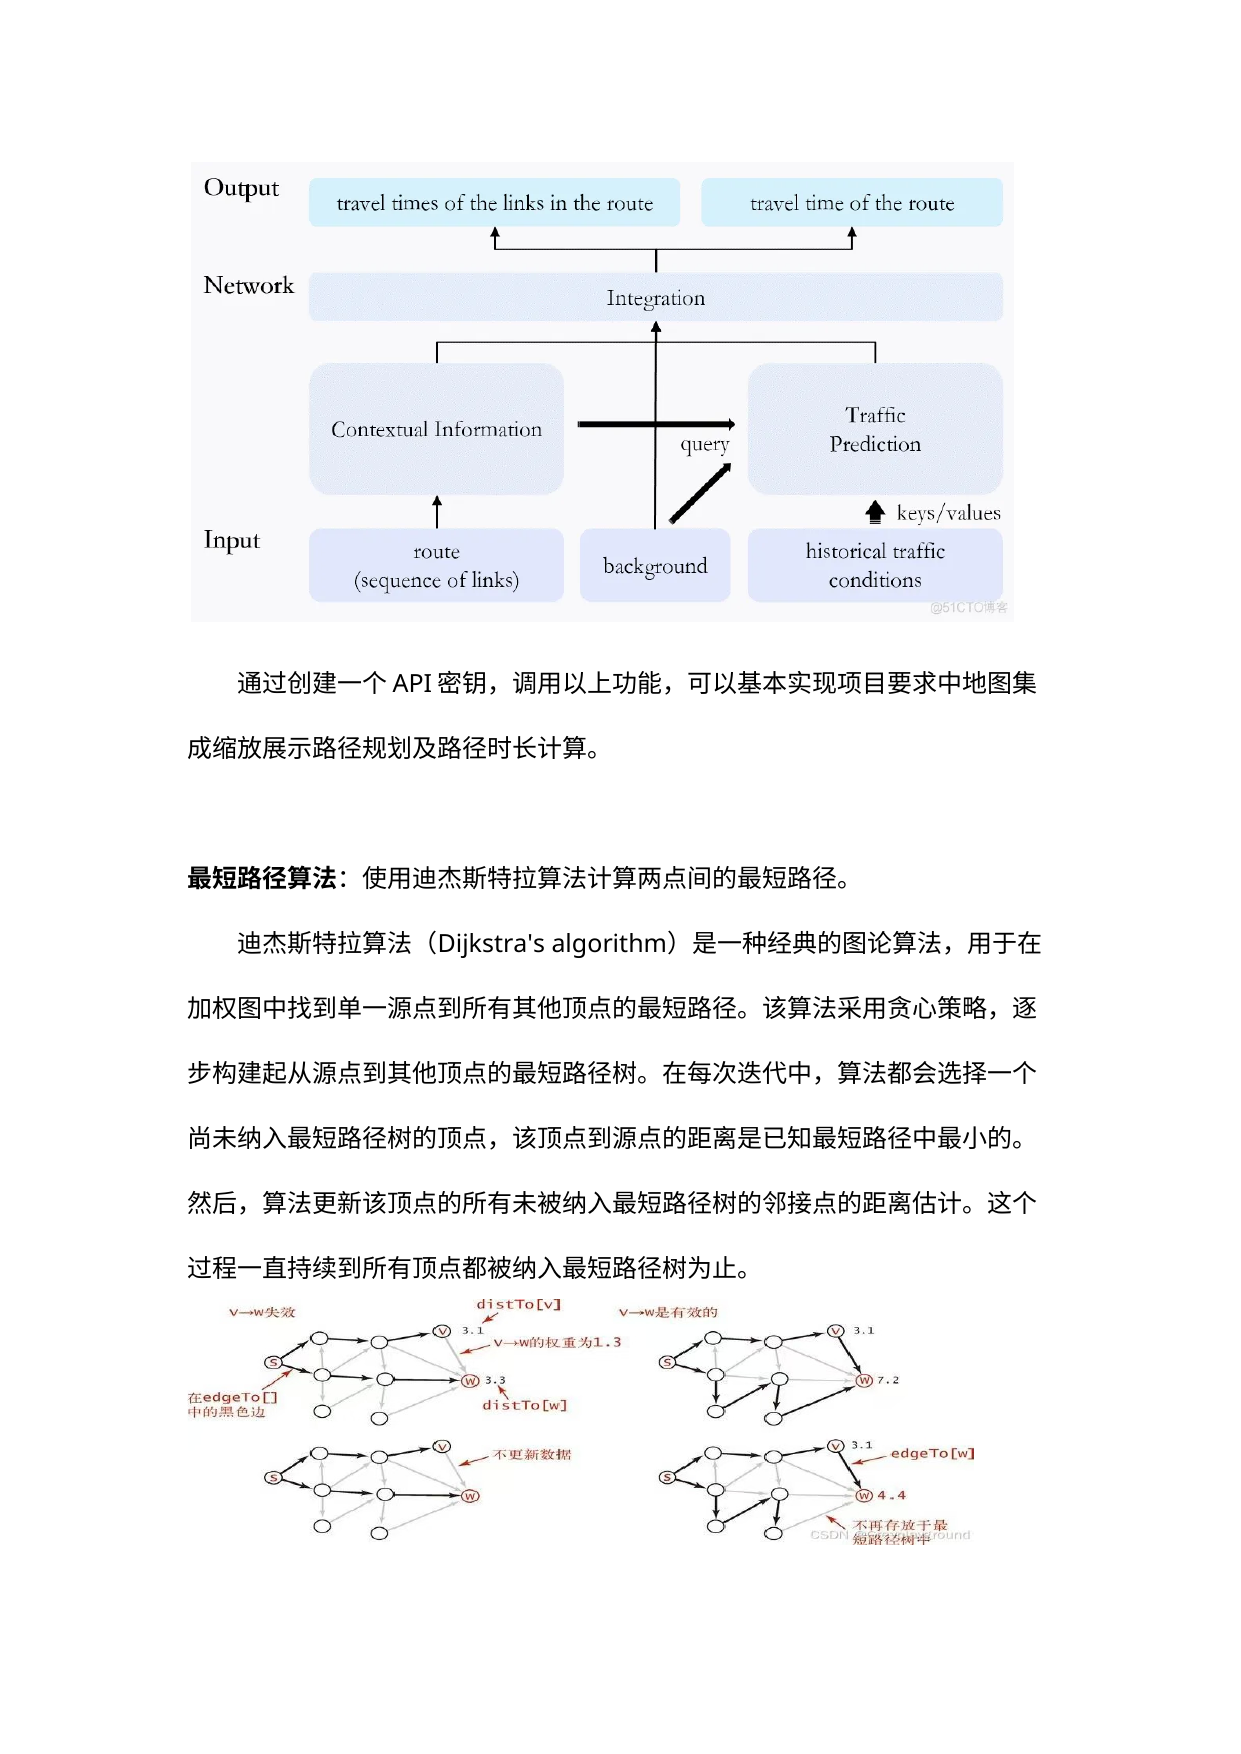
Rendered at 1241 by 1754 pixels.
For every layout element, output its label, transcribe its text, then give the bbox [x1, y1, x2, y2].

picture [187, 162, 1015, 622]
text 最短路径算法：使用迪杰斯特拉算法计算两点间的最短路径。 [187, 844, 1053, 909]
picture [187, 1299, 974, 1545]
text 迪杰斯特拉算法（Dijkstra's algorithm）是一种经典的图论算法，用于在加权图中找到单一源点到所有其他顶点的最短路径。该算法采用贪心策略，逐步构建起从源点到其他顶点的最短路径树。在每次迭代中，算法都会选择一个尚未纳入最短路径树的顶点，该顶点到源点的距离是已知最短路径中最小的。然后，算法更新该顶点的所有未被纳入最短路径树的邻接点的距离估计。这个过程一直持续到所有顶点都被纳入最短路径树为止。 [187, 909, 1053, 1299]
text 通过创建一个API密钥，调用以上功能，可以基本实现项目要求中地图集成缩放展示路径规划及路径时长计算。 [187, 649, 1053, 779]
